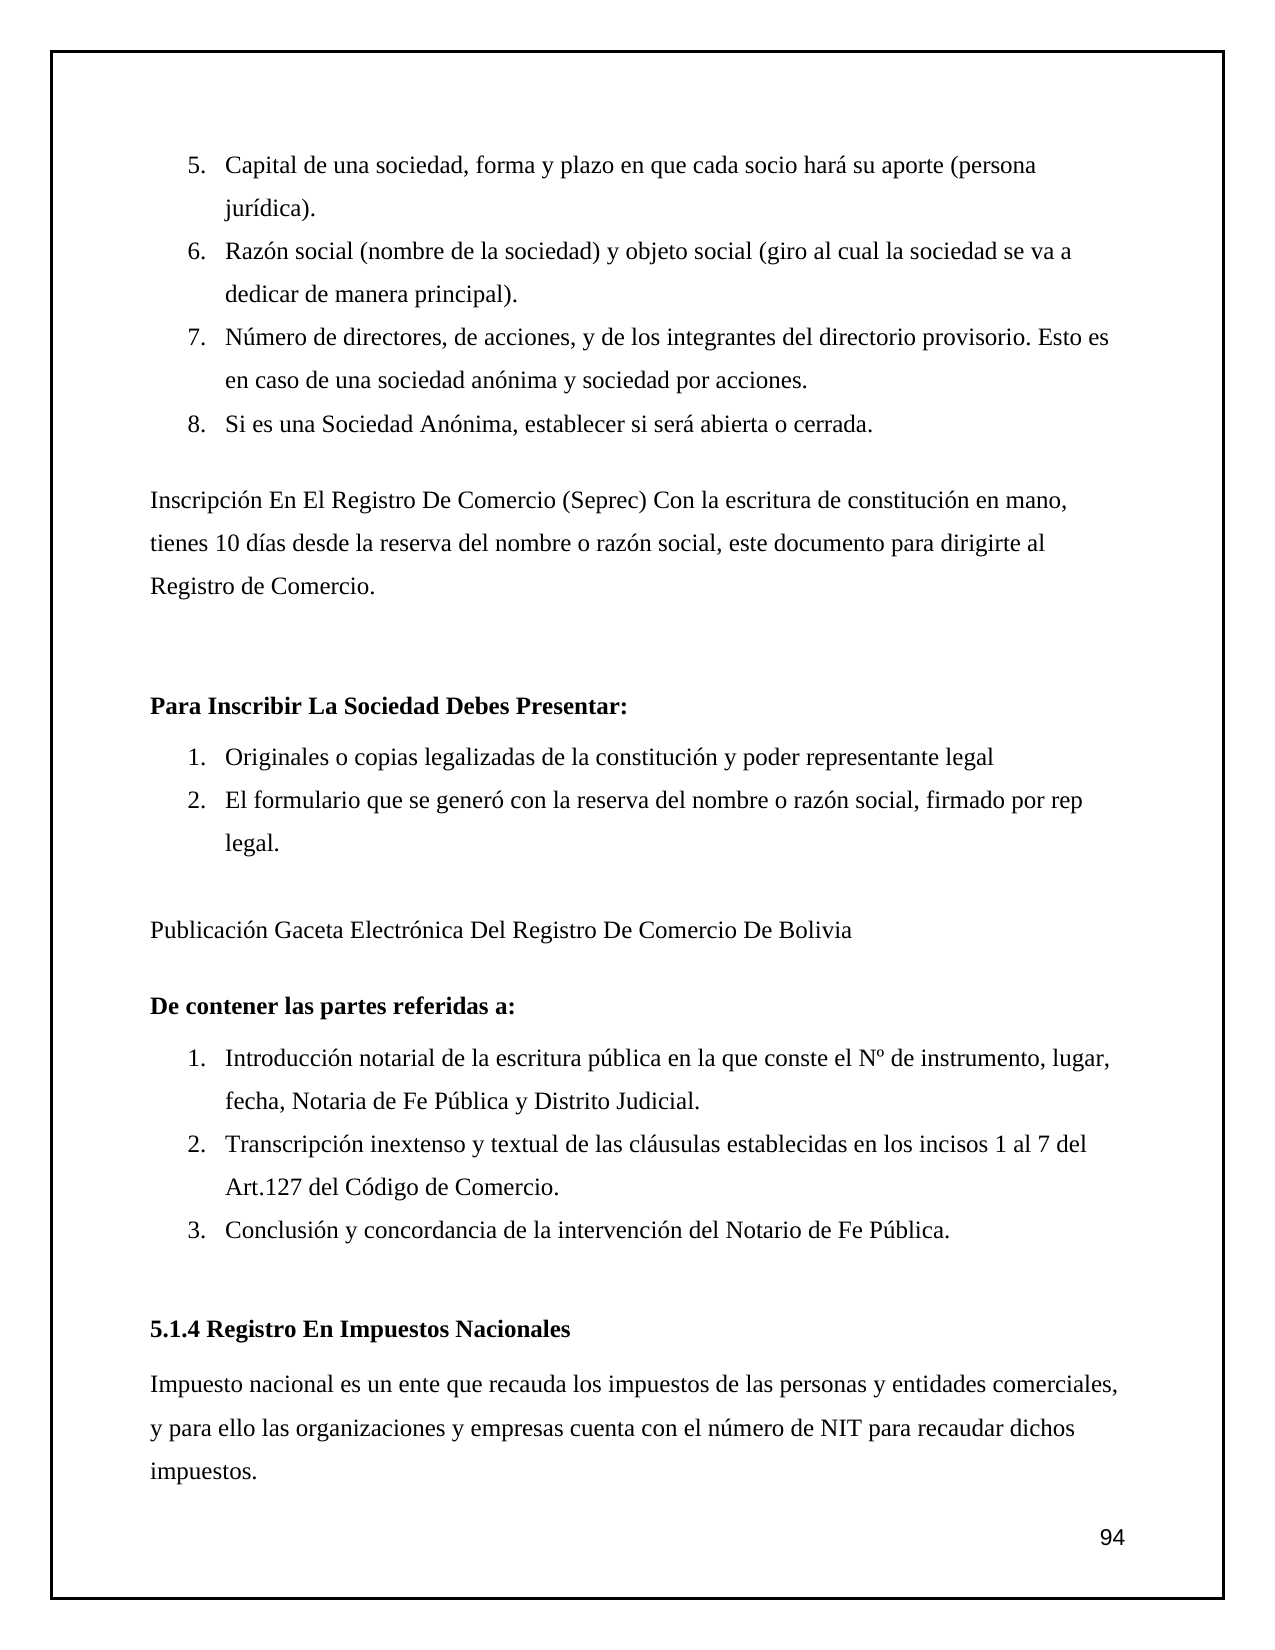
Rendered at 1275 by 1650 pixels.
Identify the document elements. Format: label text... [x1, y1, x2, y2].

text Publicación Gaceta Electrónica Del Registro De Comercio De Bolivia [150, 915, 1125, 943]
list Razón social (nombre de la sociedad) y objeto social (giro al cual la sociedad se va a dedicar de manera principal). [187, 236, 1125, 308]
list Capital de una sociedad, forma y plazo en que cada socio hará su aporte (persona jurídica). [187, 150, 1125, 222]
text Impuesto nacional es un ente que recauda los impuestos de las personas y entidades comerciales, y para ello las organizaciones y empresas cuenta con el número de NIT para recaudar dichos impuestos. [150, 1369, 1125, 1484]
list Introducción notarial de la escritura pública en la que conste el Nº de instrumento, lugar, fecha, Notaria de Fe Pública y Distrito Judicial. [187, 1043, 1125, 1114]
text Inscripción En El Registro De Comercio (Seprec) Con la escritura de constitución en mano, tienes 10 días desde la reserva del nombre o razón social, este documento para dirigirte al Registro de Comercio. [150, 485, 1125, 600]
subtitle De contener las partes referidas a: [150, 991, 1125, 1020]
list Conclusión y concordancia de la intervención del Notario de Fe Pública. [187, 1215, 1125, 1244]
subtitle 5.1.4 Registro En Impuestos Nacionales [150, 1314, 1125, 1343]
list Originales o copias legalizadas de la constitución y poder representante legal [187, 742, 1125, 771]
list Número de directores, de acciones, y de los integrantes del directorio provisorio. Esto es en caso de una sociedad anónima y sociedad por acciones. [187, 322, 1125, 394]
list Si es una Sociedad Anónima, establecer si será abierta o cerrada. [187, 409, 1125, 437]
subtitle Para Inscribir La Sociedad Debes Presentar: [150, 691, 1125, 719]
list El formulario que se generó con la reserva del nombre o razón social, firmado por rep legal. [187, 785, 1125, 857]
list Transcripción inextenso y textual de las cláusulas establecidas en los incisos 1 al 7 del Art.127 del Código de Comercio. [187, 1129, 1125, 1201]
